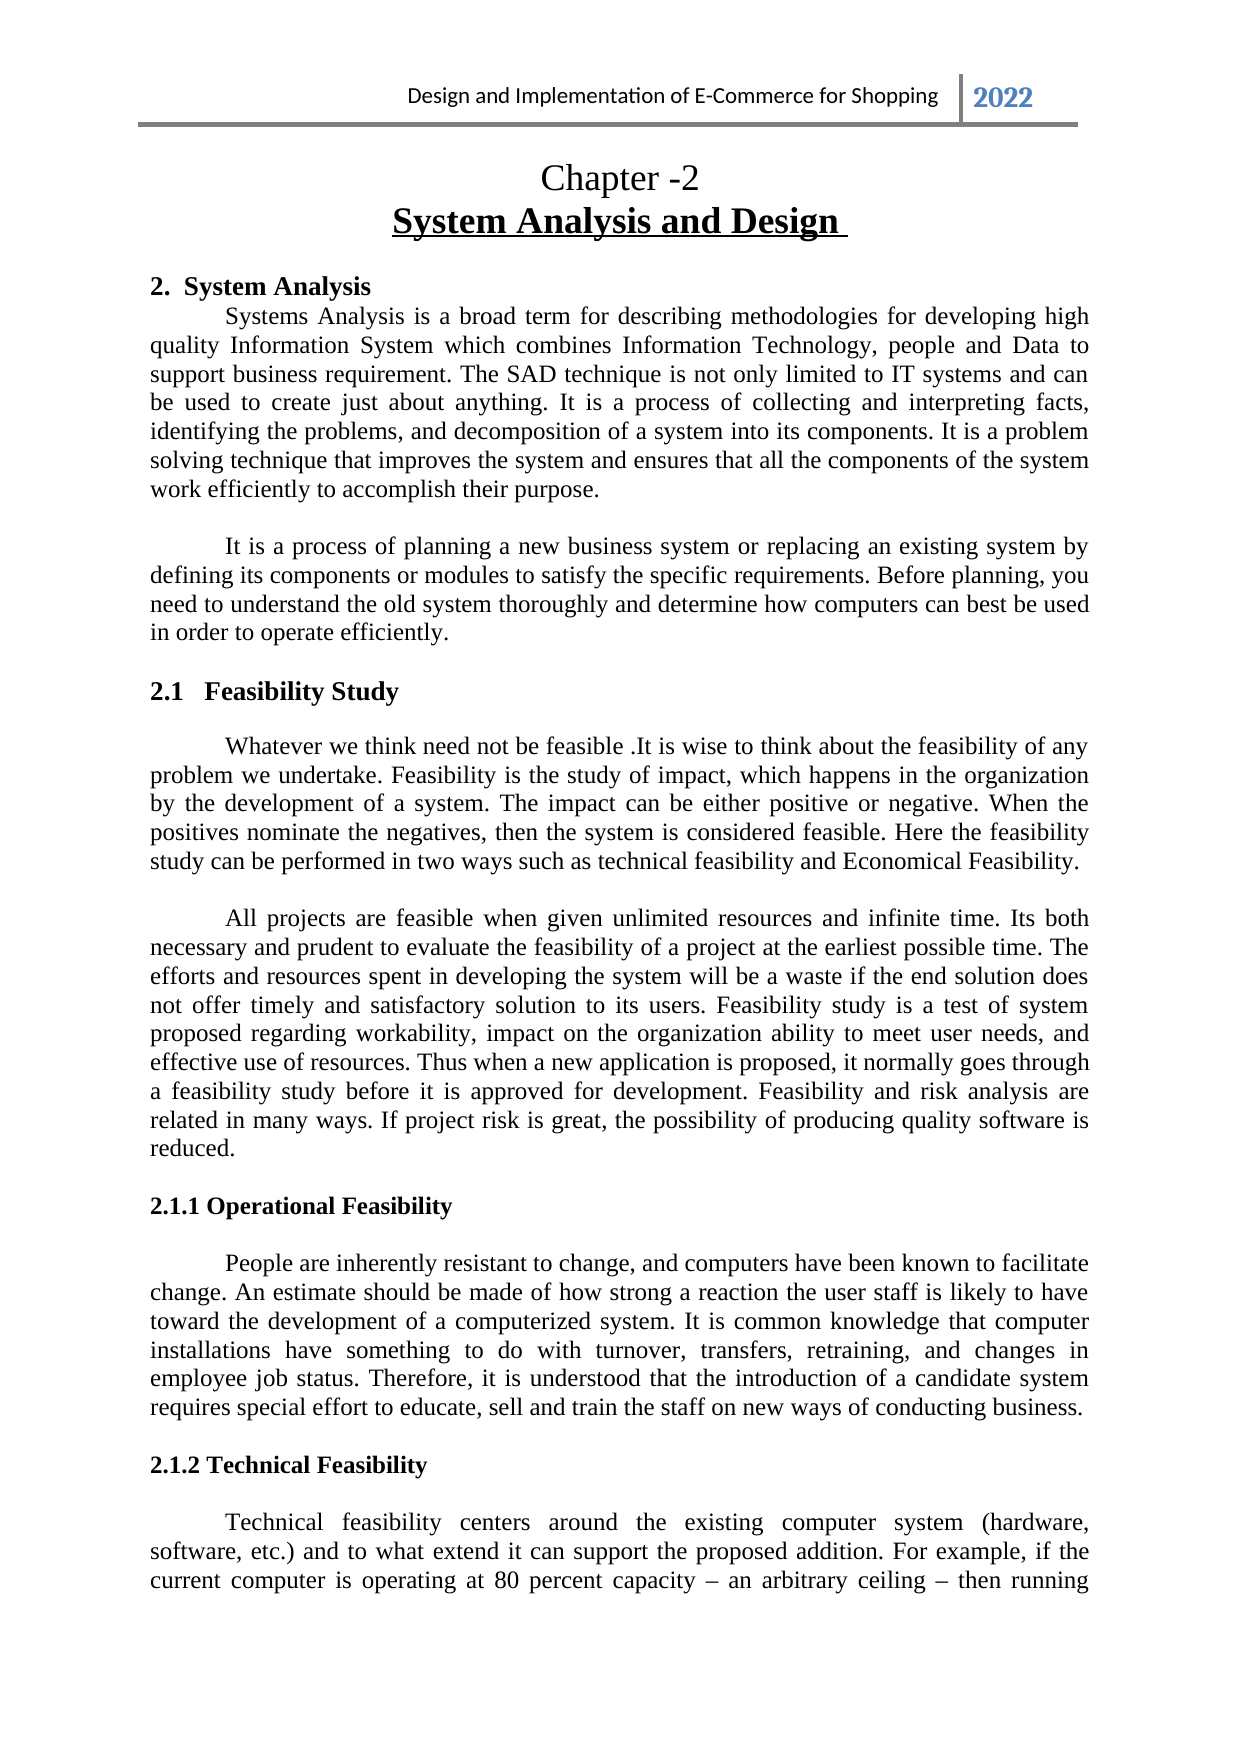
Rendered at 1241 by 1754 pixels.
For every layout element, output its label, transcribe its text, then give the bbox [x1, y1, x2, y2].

text People are inherently resistant to change, and computers have been known to facilitate change. An estimate should be made of how strong a reaction the user staff is likely to have toward the development of a computerized system. It is common knowledge that computer installations have something to do with turnover, transfers, retraining, and changes in employee job status. Therefore, it is understood that the introduction of a candidate system requires special effort to educate, sell and train the staff on new ways of conducting business. [150, 1248, 1090, 1421]
text System Analysis and Design [150, 198, 1090, 241]
text 2.1.1 Operational Feasibility [150, 1191, 1090, 1220]
text 2. System Analysis [150, 270, 1090, 301]
text 2.1.2 Technical Feasibility [150, 1450, 1090, 1478]
text Systems Analysis is a broad term for describing methodologies for developing high quality Information System which combines Information Technology, people and Data to support business requirement. The SAD technique is not only limited to IT systems and can be used to create just about anything. It is a process of collecting and interpreting facts, identifying the problems, and decomposition of a system into its components. It is a problem solving technique that improves the system and ensures that all the components of the system work efficiently to accomplish their purpose. [150, 301, 1090, 502]
text Chapter -2 [150, 155, 1090, 198]
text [150, 1507, 1090, 1593]
text It is a process of planning a new business system or replacing an existing system by defining its components or modules to satisfy the specific requirements. Before planning, you need to understand the old system thoroughly and determine how computers can best be used in order to operate efficiently. [150, 531, 1090, 646]
text All projects are feasible when given unlimited resources and infinite time. Its both necessary and prudent to evaluate the feasibility of a project at the earliest possible time. The efforts and resources spent in developing the system will be a waste if the end solution does not offer timely and satisfactory solution to its users. Feasibility study is a test of system proposed regarding workability, impact on the organization ability to meet user needs, and effective use of resources. Thus when a new application is proposed, it normally goes through a feasibility study before it is approved for development. Feasibility and risk analysis are related in many ways. If project risk is great, the possibility of producing quality software is reduced. [150, 903, 1090, 1162]
text Whatever we think need not be feasible .It is wise to think about the feasibility of any problem we undertake. Feasibility is the study of impact, which happens in the organization by the development of a system. The impact can be either positive or negative. When the positives nominate the negatives, then the system is considered feasible. Here the feasibility study can be performed in two ways such as technical feasibility and Economical Feasibility. [150, 731, 1090, 875]
text 2.1 Feasibility Study [150, 646, 1090, 706]
